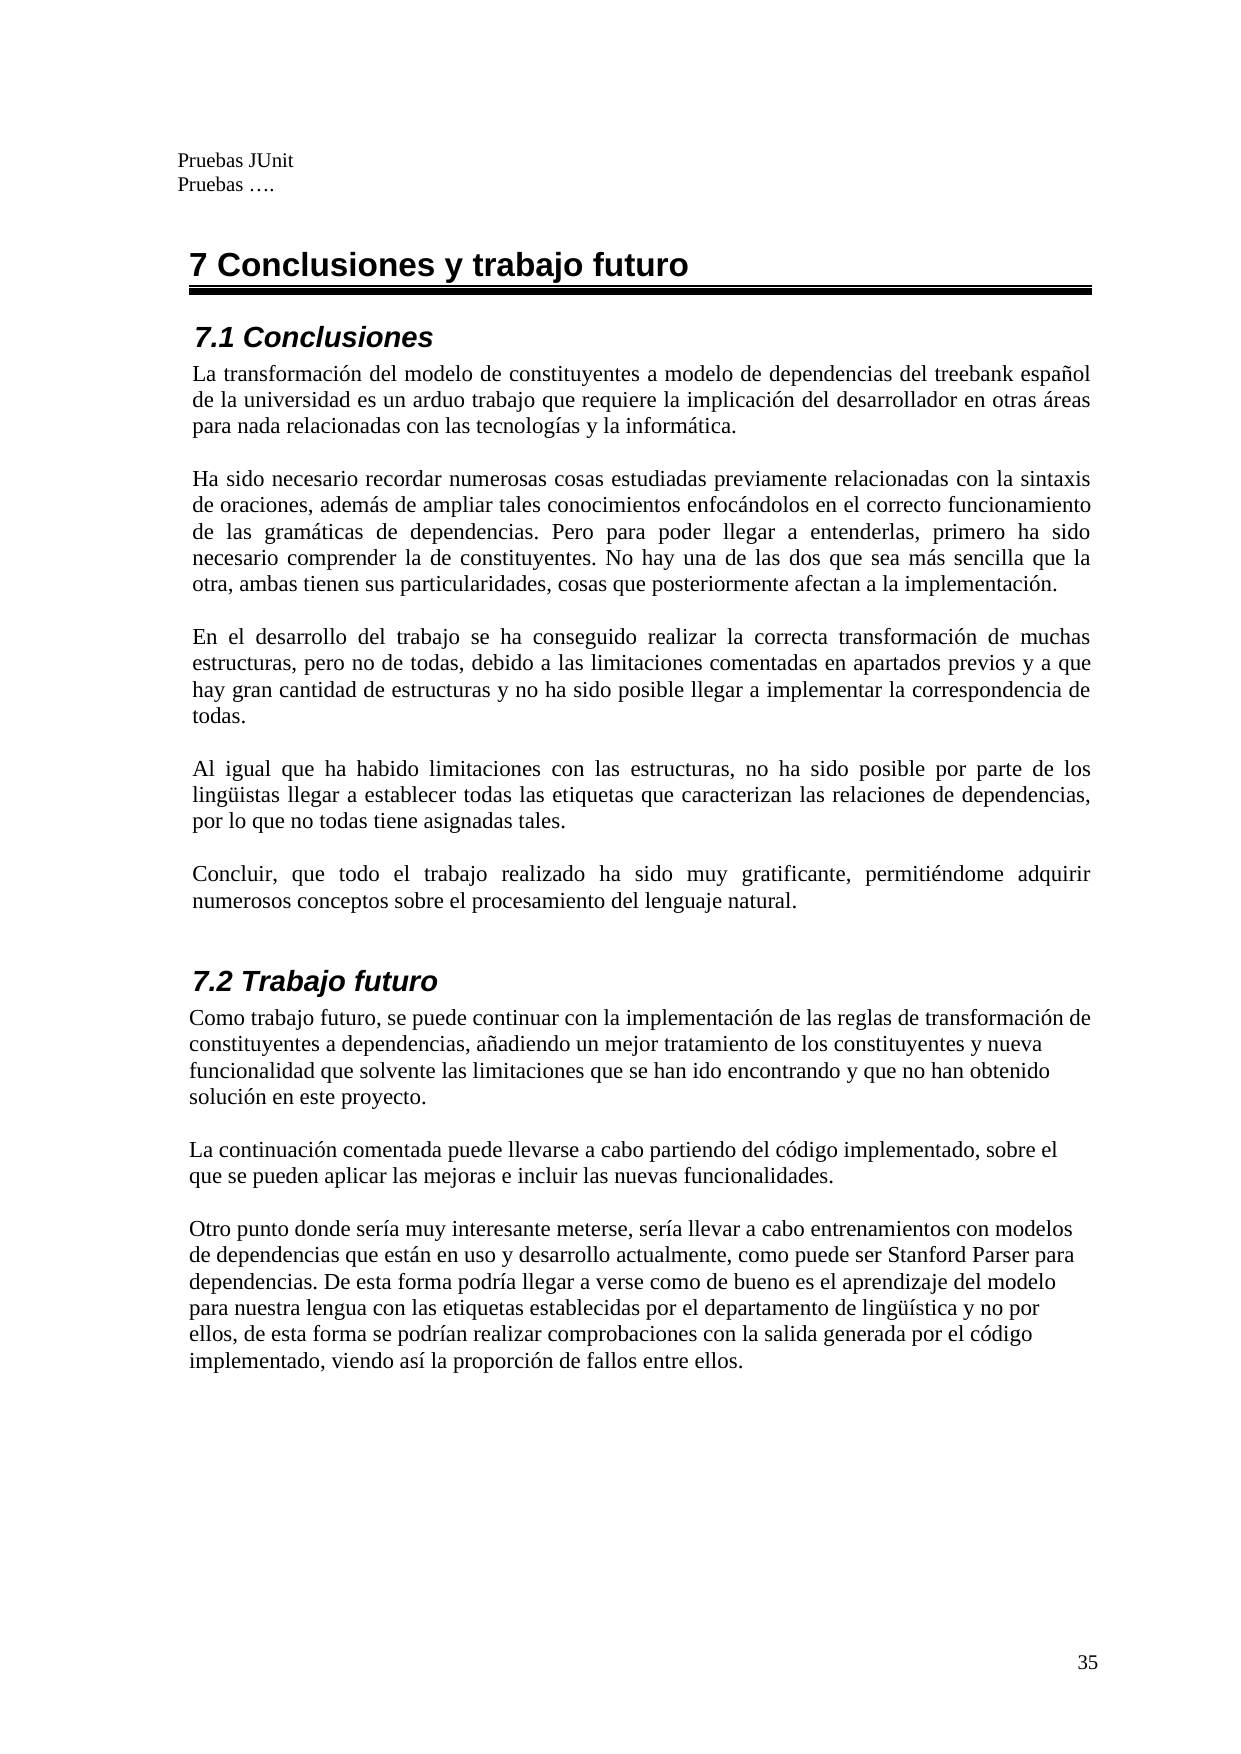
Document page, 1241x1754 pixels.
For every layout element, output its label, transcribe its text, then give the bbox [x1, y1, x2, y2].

subtitle Conclusiones y trabajo futuro [189, 245, 1092, 285]
text Ha sido necesario recordar numerosas cosas estudiadas previamente relacionadas con la sintaxis de oraciones, además de ampliar tales conocimientos enfocándolos en el correcto funcionamiento de las gramáticas de dependencias. Pero para poder llegar a entenderlas, primero ha sido necesario comprender la de constituyentes. No hay una de las dos que sea más sencilla que la otra, ambas tienen sus particularidades, cosas que posteriormente afectan a la implementación. [192, 465, 1092, 597]
text Como trabajo futuro, se puede continuar con la implementación de las reglas de transformación de constituyentes a dependencias, añadiendo un mejor tratamiento de los constituyentes y nueva funcionalidad que solvente las limitaciones que se han ido encontrando y que no han obtenido solución en este proyecto. [189, 1004, 1092, 1109]
text Al igual que ha habido limitaciones con las estructuras, no ha sido posible por parte de los lingüistas llegar a establecer todas las etiquetas que caracterizan las relaciones de dependencias, por lo que no todas tiene asignadas tales. [192, 755, 1092, 834]
text En el desarrollo del trabajo se ha conseguido realizar la correcta transformación de muchas estructuras, pero no de todas, debido a las limitaciones comentadas en apartados previos y a que hay gran cantidad de estructuras y no ha sido posible llegar a implementar la correspondencia de todas. [192, 623, 1092, 728]
subtitle Trabajo futuro [192, 964, 1092, 998]
subtitle Conclusiones [192, 320, 1092, 353]
text Otro punto donde sería muy interesante meterse, sería llevar a cabo entrenamientos con modelos de dependencias que están en uso y desarrollo actualmente, como puede ser Stanford Parser para dependencias. De esta forma podría llegar a verse como de bueno es el aprendizaje del modelo para nuestra lengua con las etiquetas establecidas por el departamento de lingüística y no por ellos, de esta forma se podrían realizar comprobaciones con la salida generada por el código implementado, viendo así la proporción de fallos entre ellos. [189, 1215, 1092, 1373]
text La transformación del modelo de constituyentes a modelo de dependencias del treebank español de la universidad es un arduo trabajo que requiere la implicación del desarrollador en otras áreas para nada relacionadas con las tecnologías y la informática. [192, 359, 1092, 439]
text Concluir, que todo el trabajo realizado ha sido muy gratificante, permitiéndome adquirir numerosos conceptos sobre el procesamiento del lenguaje natural. [192, 860, 1092, 913]
text La continuación comentada puede llevarse a cabo partiendo del código implementado, sobre el que se pueden aplicar las mejoras e incluir las nuevas funcionalidades. [189, 1136, 1092, 1189]
